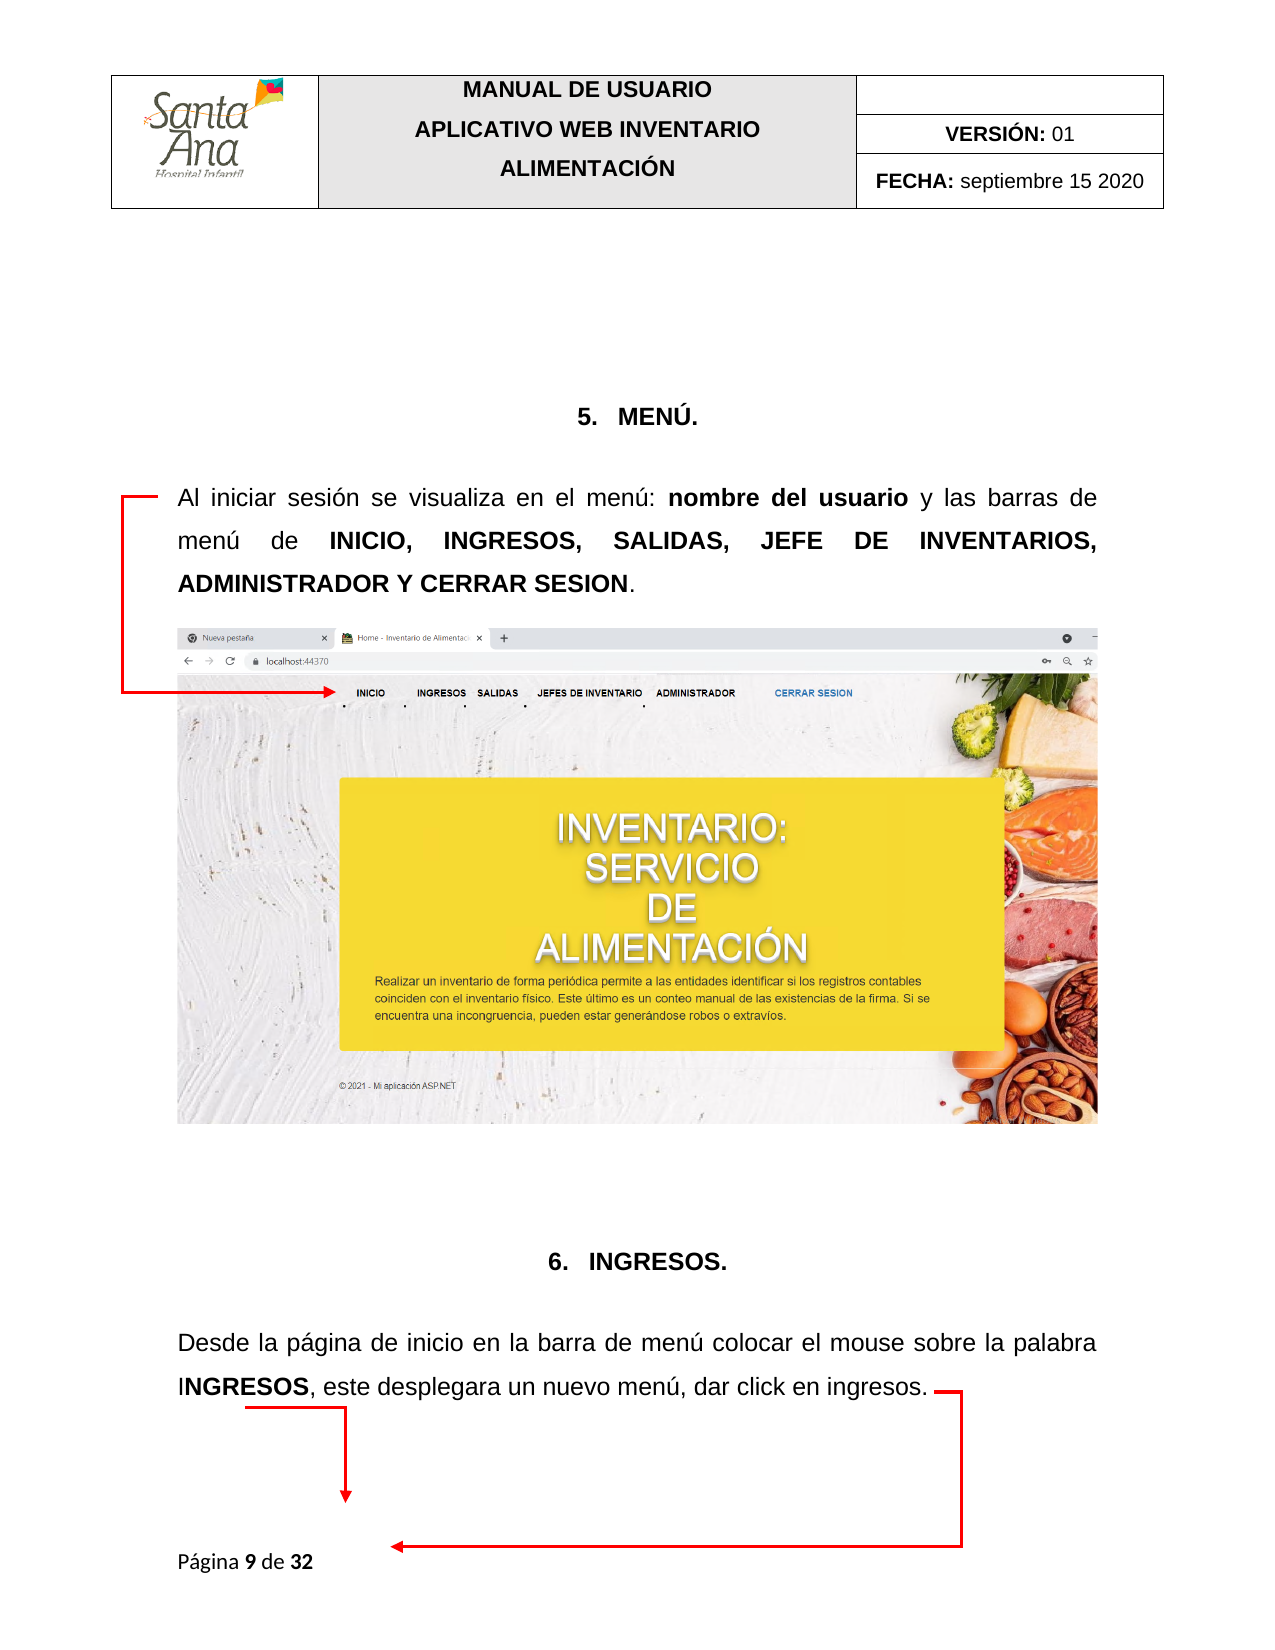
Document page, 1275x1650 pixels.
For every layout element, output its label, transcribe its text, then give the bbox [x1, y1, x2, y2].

text Desde la página de inicio en la barra de menú colocar el mouse sobre la palabra INGRESOS, este desplegara un nuevo menú, dar click en ingresos. [177, 1328, 1098, 1400]
subtitle INGRESOS. [177, 1247, 1098, 1276]
picture [142, 76, 283, 176]
subtitle MENÚ. [177, 402, 1098, 430]
text Al iniciar sesión se visualiza en el menú: nombre del usuario y las barras de menú de INICIO, INGRESOS, SALIDAS, JEFE DE INVENTARIOS, ADMINISTRADOR Y CERRAR SESION. [177, 483, 1098, 598]
picture [177, 628, 1098, 1124]
